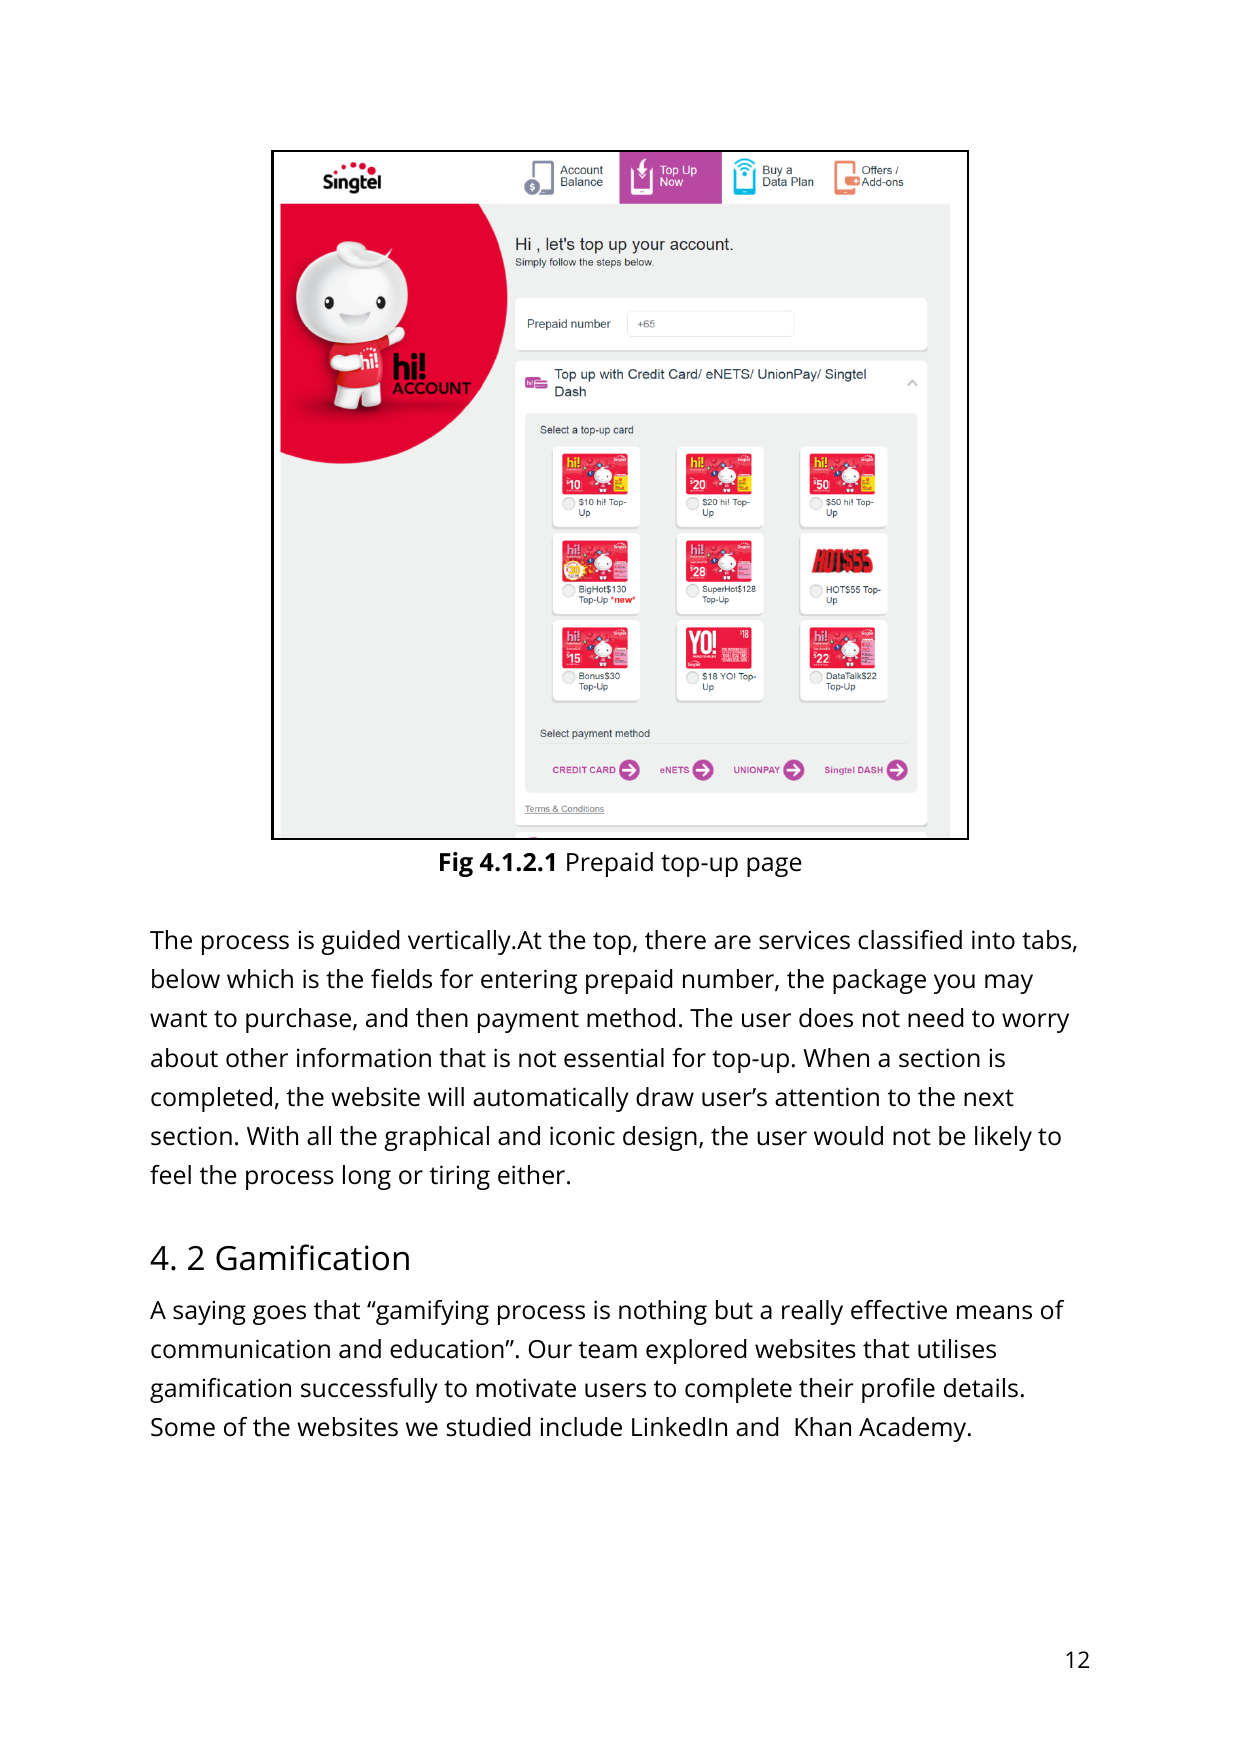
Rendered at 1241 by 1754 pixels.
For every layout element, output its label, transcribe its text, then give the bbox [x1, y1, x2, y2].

text Fig 4.1.2.1 Prepaid top-up page [150, 844, 1090, 878]
subtitle 4. 2 Gamification [150, 1234, 1090, 1280]
text The process is guided vertically.At the top, there are services classified into tabs, below which is the fields for entering prepaid number, the package you may want to purchase, and then payment method. The user does not need to worry about other information that is not essential for top-up. When a section is completed, the website will automatically draw user’s attention to the next section. With all the graphical and iconic design, the user would not be likely to feel the process long or tiring either. [150, 923, 1090, 1192]
text A saying goes that “gamifying process is nothing but a really effective means of communication and education”. Our team explored websites that utilises gamification successfully to motivate users to complete their profile details. Some of the websites we studied include LinkedIn and Khan Academy. [150, 1292, 1090, 1444]
picture [274, 152, 967, 838]
